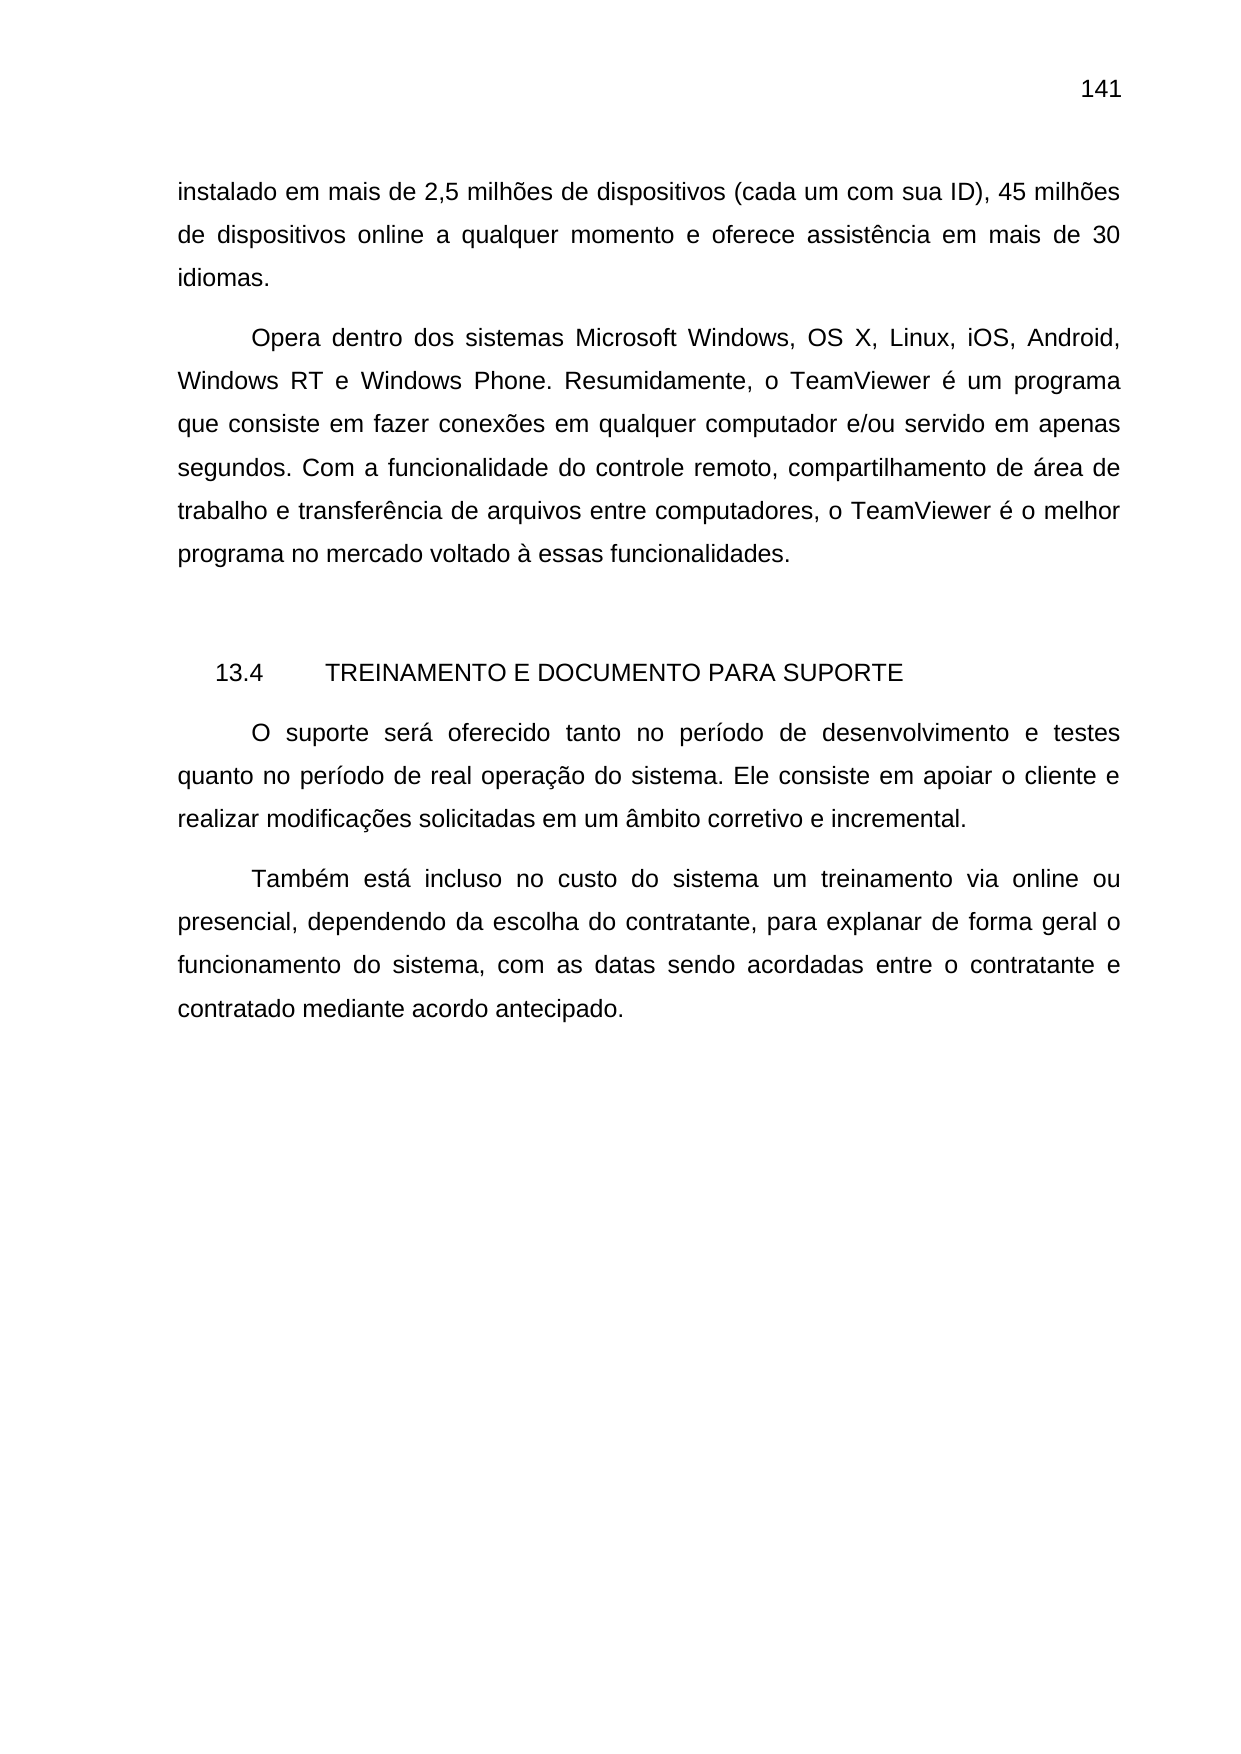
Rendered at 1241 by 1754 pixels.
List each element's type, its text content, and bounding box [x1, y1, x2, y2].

text Também está incluso no custo do sistema um treinamento via online ou presencial, dependendo da escolha do contratante, para explanar de forma geral o funcionamento do sistema, com as datas sendo acordadas entre o contratante e contratado mediante acordo antecipado. [177, 864, 1122, 1022]
list TREINAMENTO E DOCUMENTO PARA SUPORTE [215, 658, 1122, 687]
text Opera dentro dos sistemas Microsoft Windows, OS X, Linux, iOS, Android, Windows RT e Windows Phone. Resumidamente, o TeamViewer é um programa que consiste em fazer conexões em qualquer computador e/ou servido em apenas segundos. Com a funcionalidade do controle remoto, compartilhamento de área de trabalho e transferência de arquivos entre computadores, o TeamViewer é o melhor programa no mercado voltado à essas funcionalidades. [177, 323, 1122, 568]
text O suporte será oferecido tanto no período de desenvolvimento e testes quanto no período de real operação do sistema. Ele consiste em apoiar o cliente e realizar modificações solicitadas em um âmbito corretivo e incremental. [177, 718, 1122, 833]
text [177, 177, 1122, 292]
